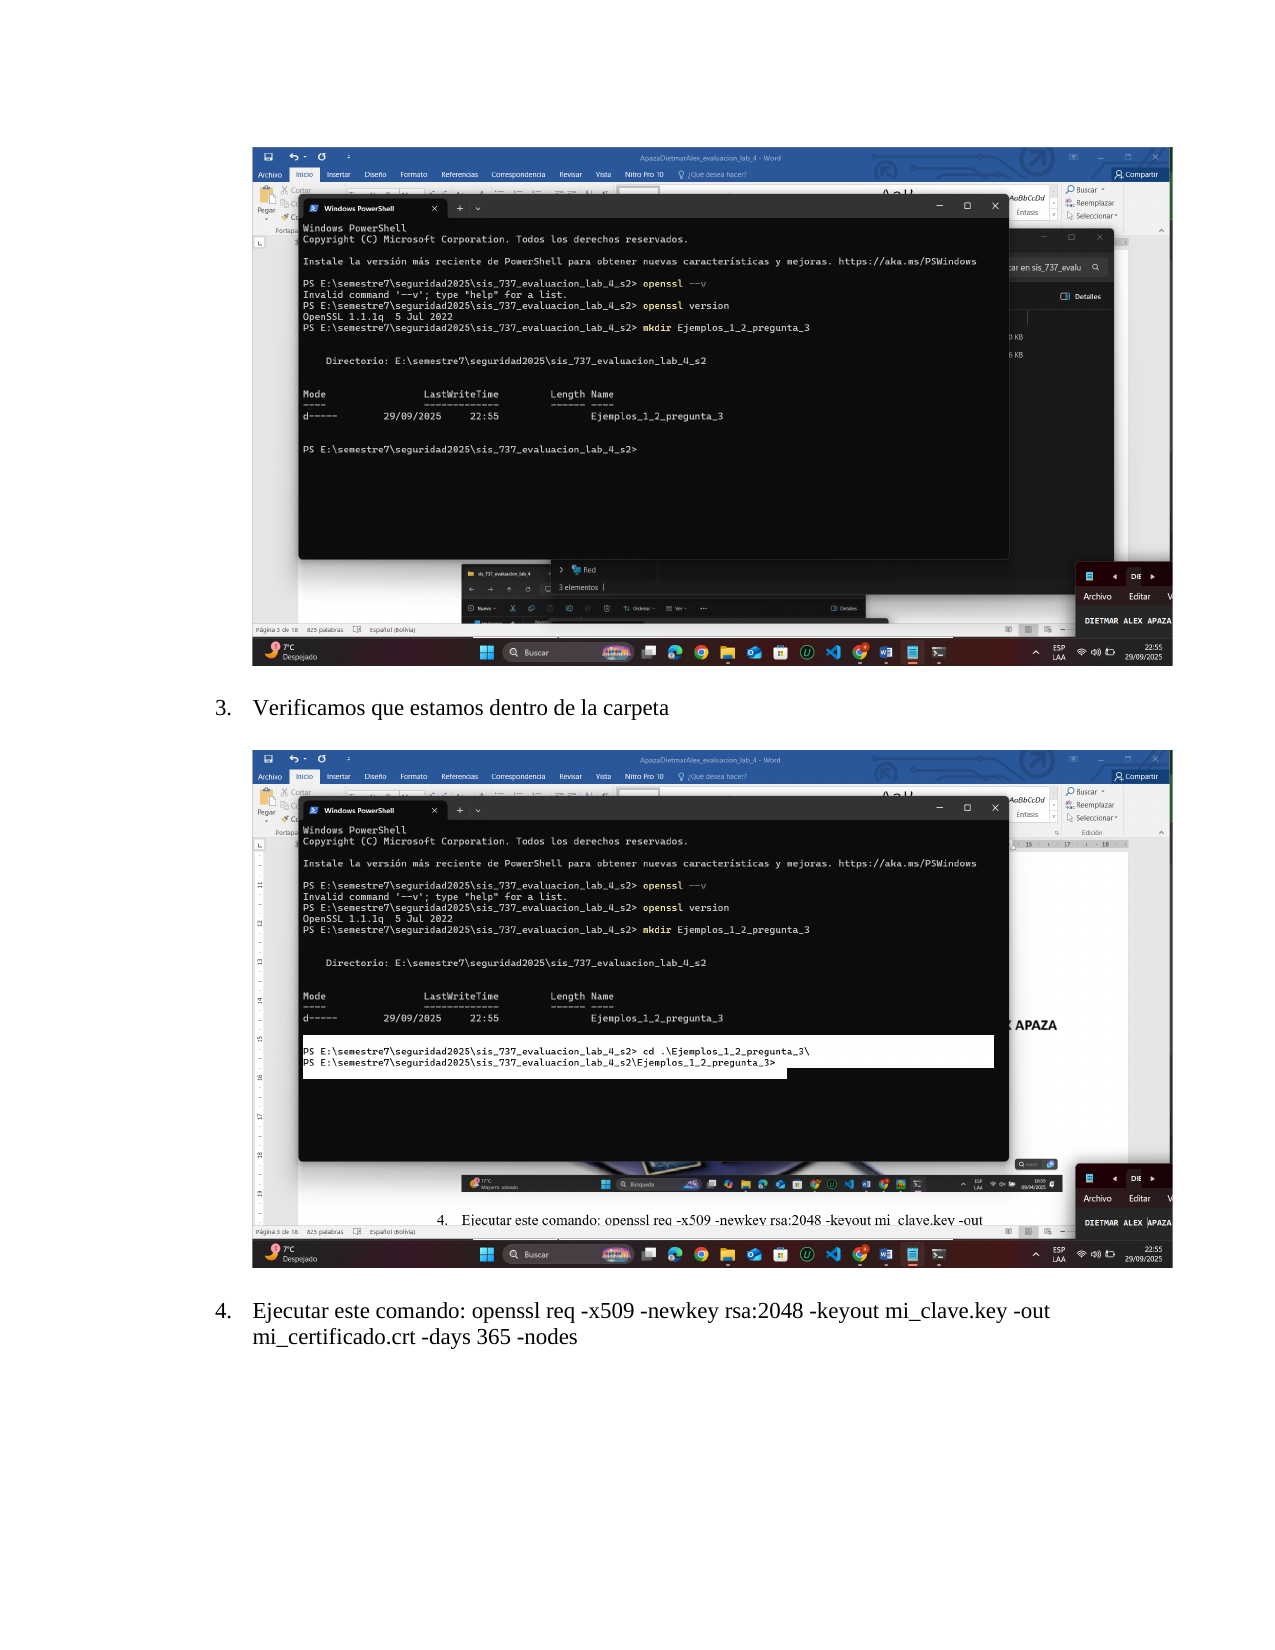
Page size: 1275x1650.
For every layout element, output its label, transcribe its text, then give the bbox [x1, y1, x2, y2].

picture [252, 147, 1173, 666]
picture [252, 750, 1173, 1268]
list Verificamos que estamos dentro de la carpeta [215, 694, 1098, 721]
list Ejecutar este comando: openssl req -x509 -newkey rsa:2048 -keyout mi_clave.key -out mi_certificado.crt -days 365 -nodes [215, 1297, 1098, 1349]
